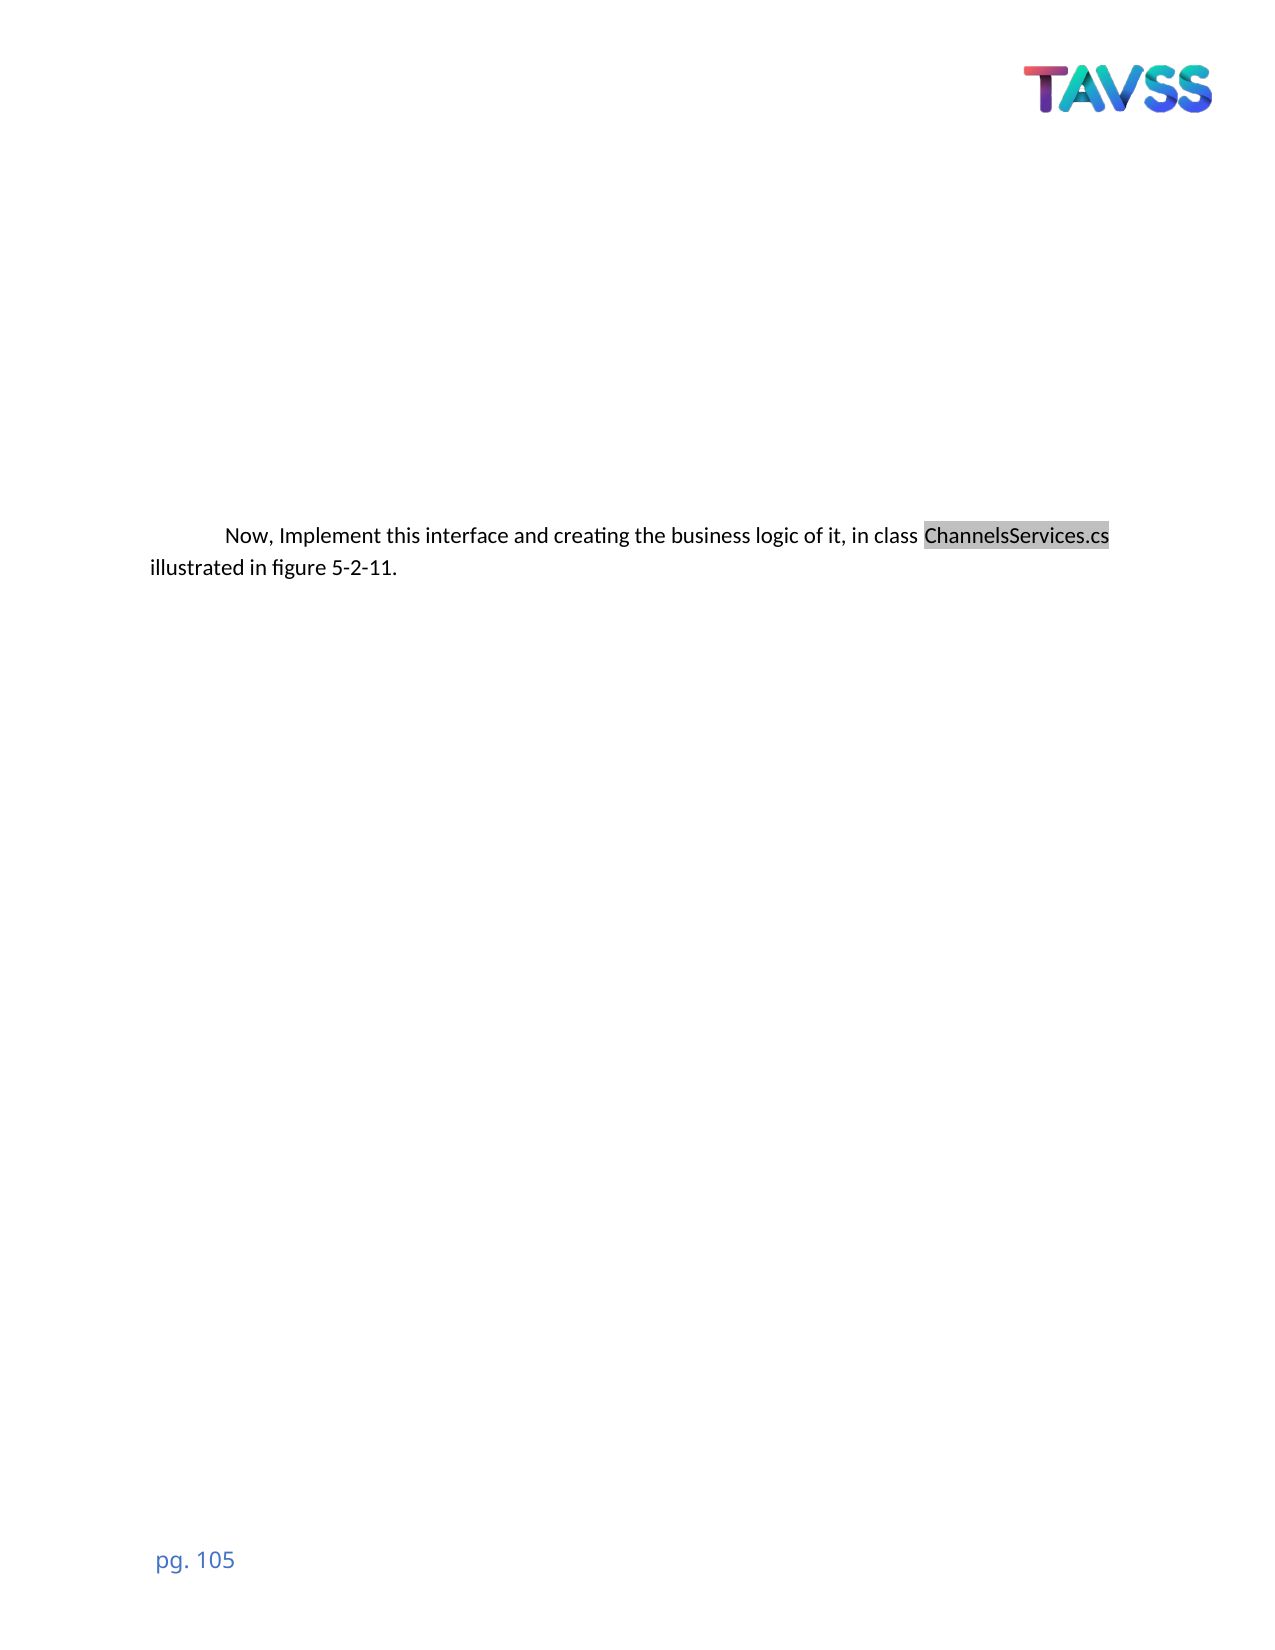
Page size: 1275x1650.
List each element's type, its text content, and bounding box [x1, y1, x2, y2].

picture [1002, 41, 1236, 135]
text Now, Implement this interface and creating the business logic of it, in class ChannelsServices.cs illustrated in figure 5-2-11. [150, 521, 1125, 581]
